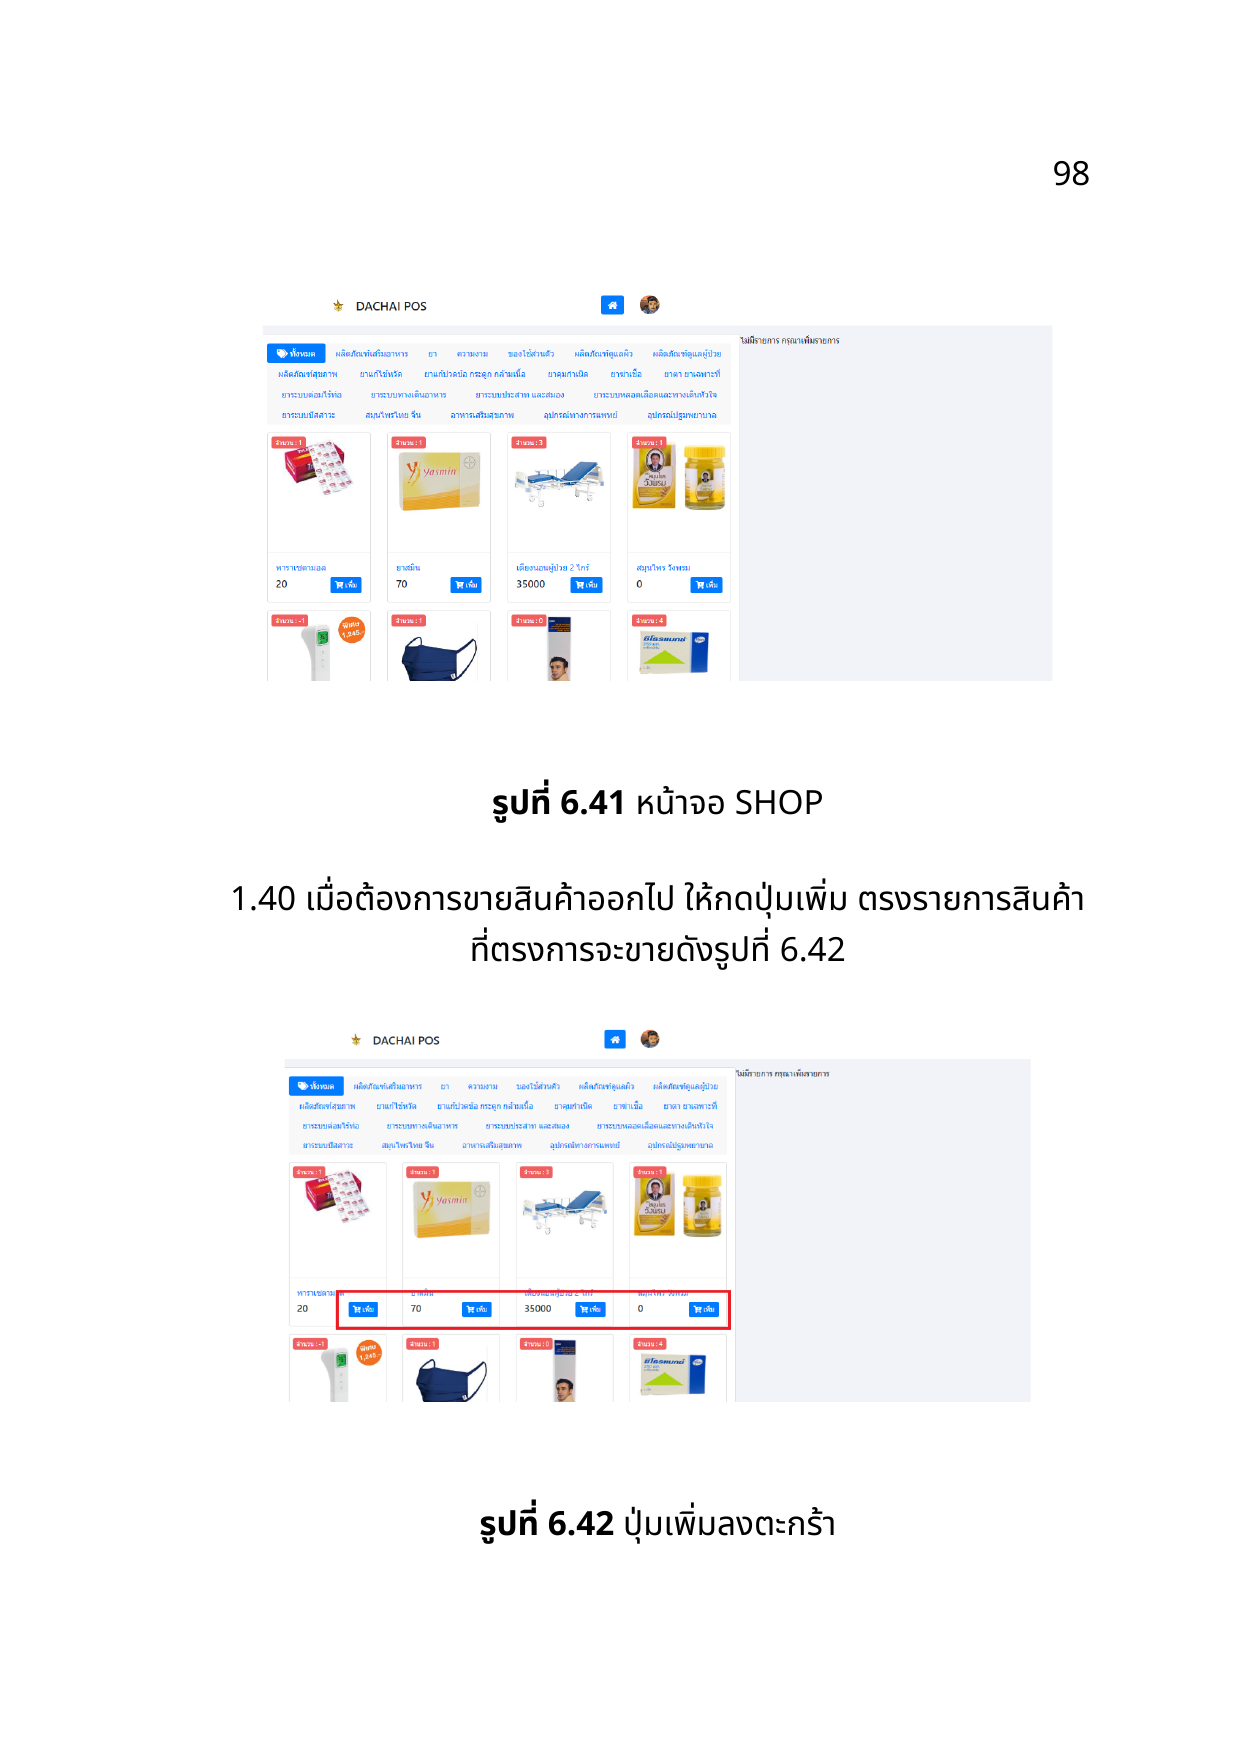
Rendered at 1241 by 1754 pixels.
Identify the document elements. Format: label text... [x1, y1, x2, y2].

text รูปที่ 6.42 ปุ่มเพิ่มลงตะกร้า [225, 1499, 1090, 1550]
picture [262, 286, 1053, 681]
text รูปที่ 6.41 หน้าจอ SHOP [225, 779, 1090, 829]
text 1.40 เมื่อต้องการขายสินค้าออกไป ให้กดปุ่มเพิ่ม ตรงรายการสินค้าที่ตรงการจะขายดังรูปที่ 6.42 [225, 875, 1090, 976]
picture [284, 1021, 1031, 1402]
